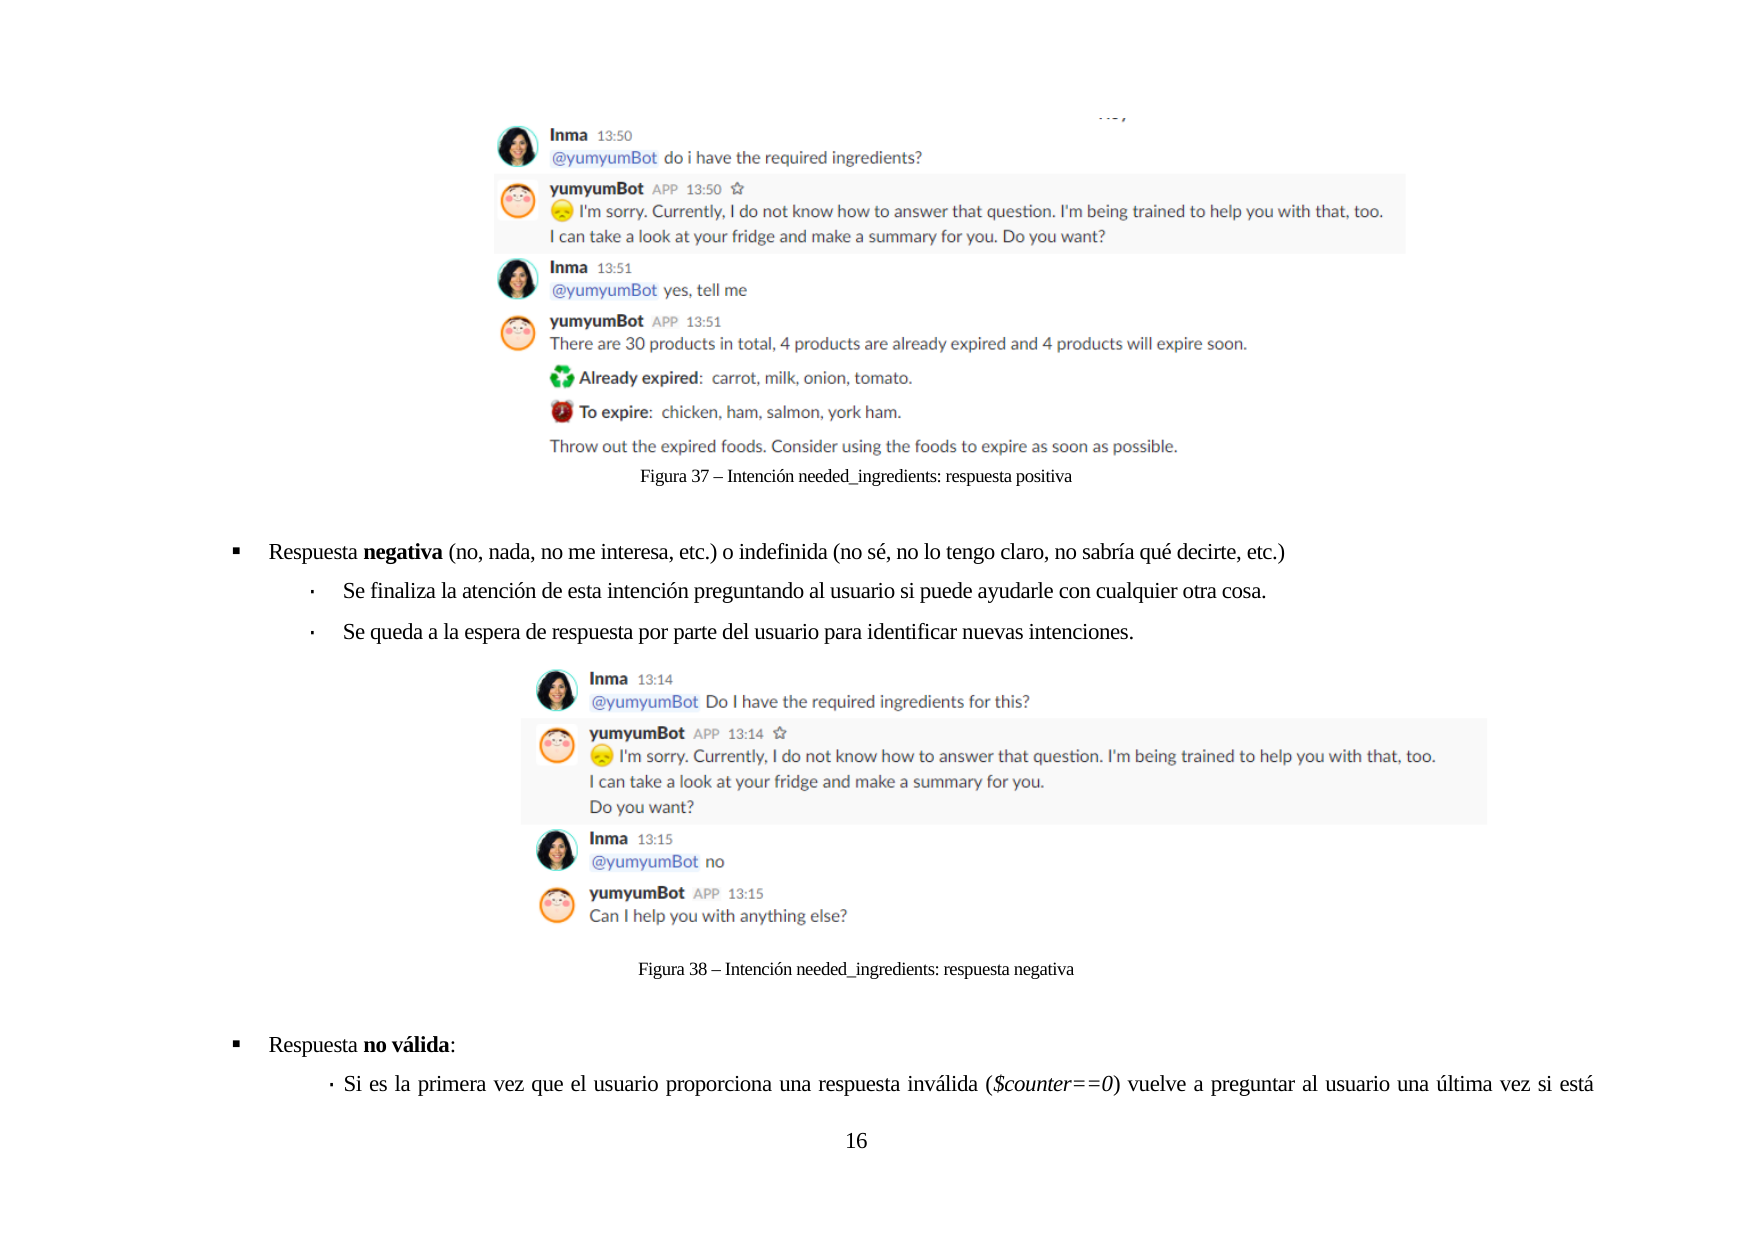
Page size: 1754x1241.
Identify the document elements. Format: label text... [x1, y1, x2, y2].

list Respuesta no válida: [231, 1031, 1594, 1058]
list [324, 1070, 1594, 1098]
list Se finaliza la atención de esta intención preguntando al usuario si puede ayudarle con cualquier otra cosa. [305, 577, 1594, 605]
picture [494, 118, 1406, 466]
list Se queda a la espera de respuesta por parte del usuario para identificar nuevas intenciones. [305, 618, 1594, 646]
picture [520, 658, 1488, 937]
list Respuesta negativa (no, nada, no me interesa, etc.) o indefinida (no sé, no lo tengo claro, no sabría qué decirte, etc.) [231, 538, 1594, 564]
